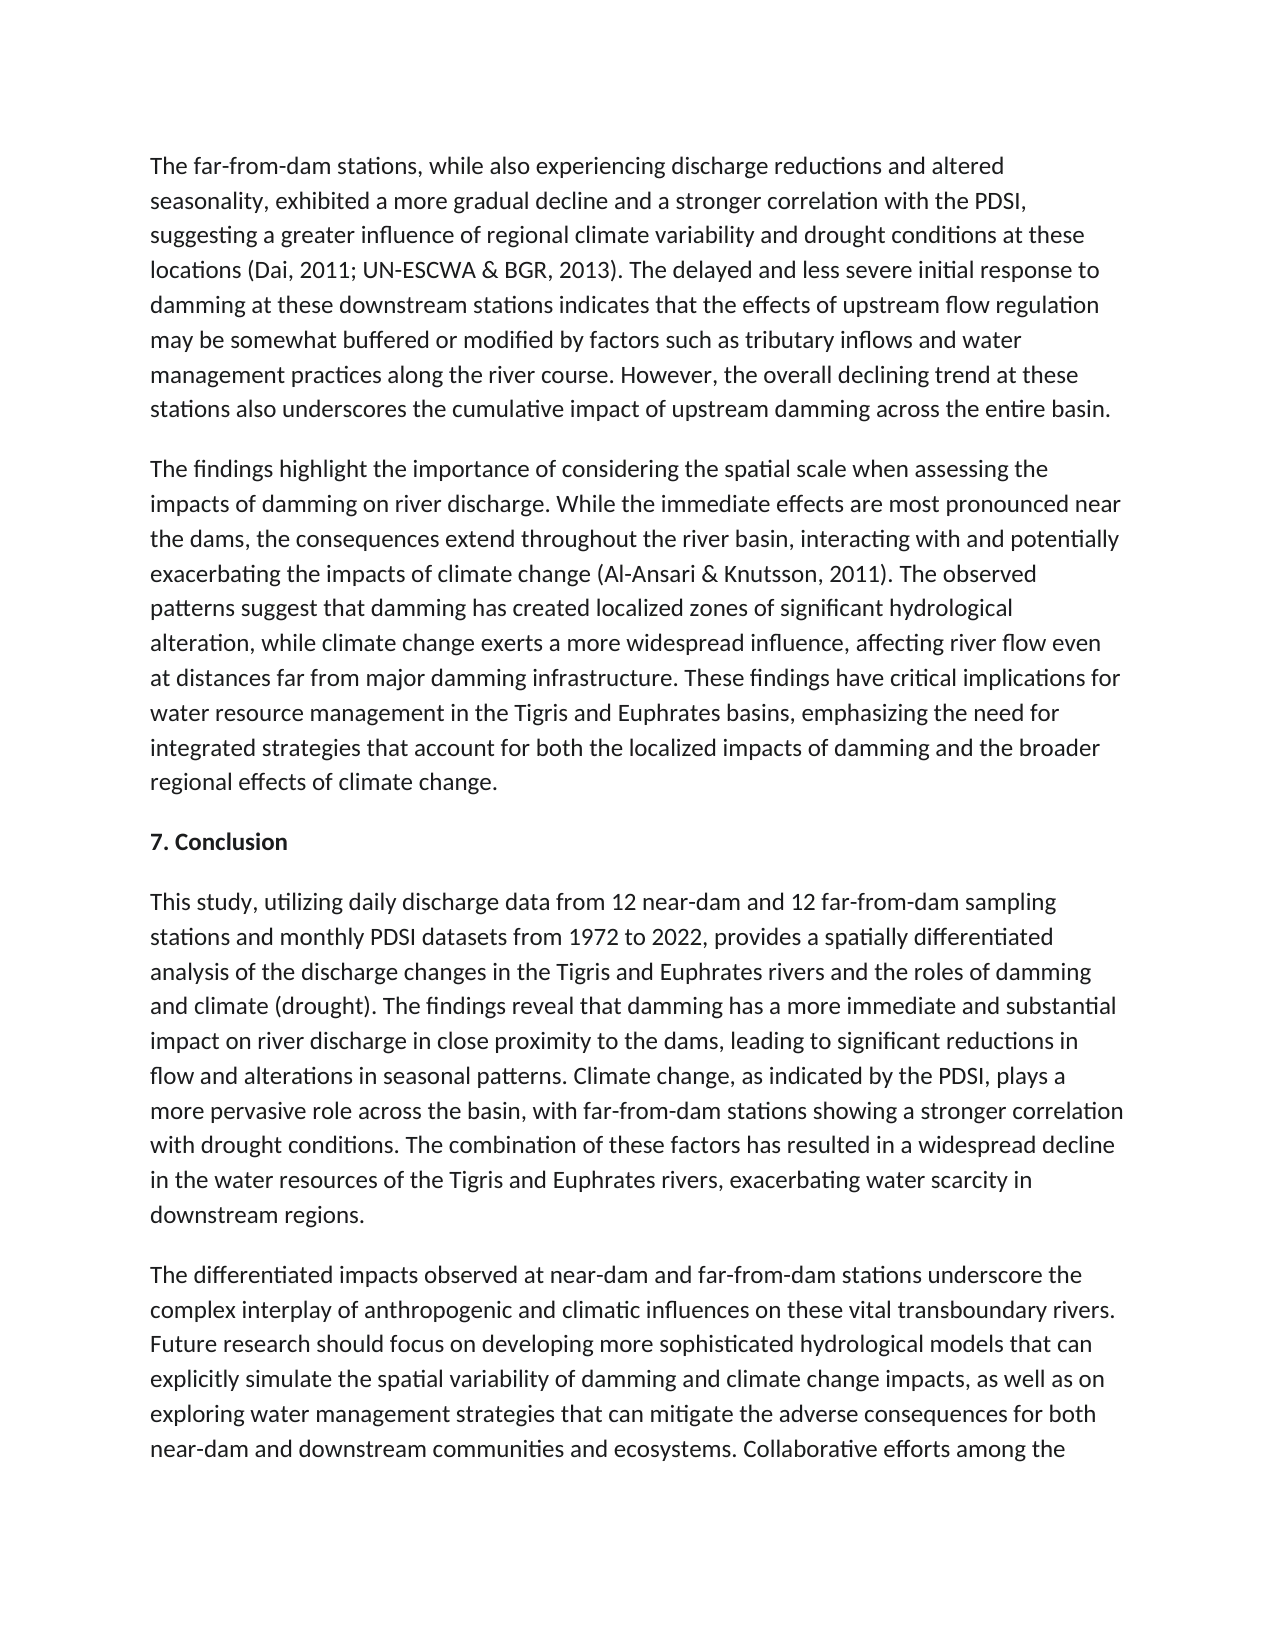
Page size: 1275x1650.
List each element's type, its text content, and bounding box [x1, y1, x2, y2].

text The findings highlight the importance of considering the spatial scale when assessing the impacts of damming on river discharge. While the immediate effects are most pronounced near the dams, the consequences extend throughout the river basin, interacting with and potentially exacerbating the impacts of climate change (Al-Ansari & Knutsson, 2011). The observed patterns suggest that damming has created localized zones of significant hydrological alteration, while climate change exerts a more widespread influence, affecting river flow even at distances far from major damming infrastructure. These findings have critical implications for water resource management in the Tigris and Euphrates basins, emphasizing the need for integrated strategies that account for both the localized impacts of damming and the broader regional effects of climate change. [150, 453, 1125, 797]
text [150, 1259, 1125, 1463]
text 7. Conclusion [150, 826, 1125, 857]
text The far-from-dam stations, while also experiencing discharge reductions and altered seasonality, exhibited a more gradual decline and a stronger correlation with the PDSI, suggesting a greater influence of regional climate variability and drought conditions at these locations (Dai, 2011; UN-ESCWA & BGR, 2013). The delayed and less severe initial response to damming at these downstream stations indicates that the effects of upstream flow regulation may be somewhat buffered or modified by factors such as tributary inflows and water management practices along the river course. However, the overall declining trend at these stations also underscores the cumulative impact of upstream damming across the entire basin. [150, 150, 1125, 424]
text This study, utilizing daily discharge data from 12 near-dam and 12 far-from-dam sampling stations and monthly PDSI datasets from 1972 to 2022, provides a spatially differentiated analysis of the discharge changes in the Tigris and Euphrates rivers and the roles of damming and climate (drought). The findings reveal that damming has a more immediate and substantial impact on river discharge in close proximity to the dams, leading to significant reductions in flow and alterations in seasonal patterns. Climate change, as indicated by the PDSI, plays a more pervasive role across the basin, with far-from-dam stations showing a stronger correlation with drought conditions. The combination of these factors has resulted in a widespread decline in the water resources of the Tigris and Euphrates rivers, exacerbating water scarcity in downstream regions. [150, 886, 1125, 1230]
